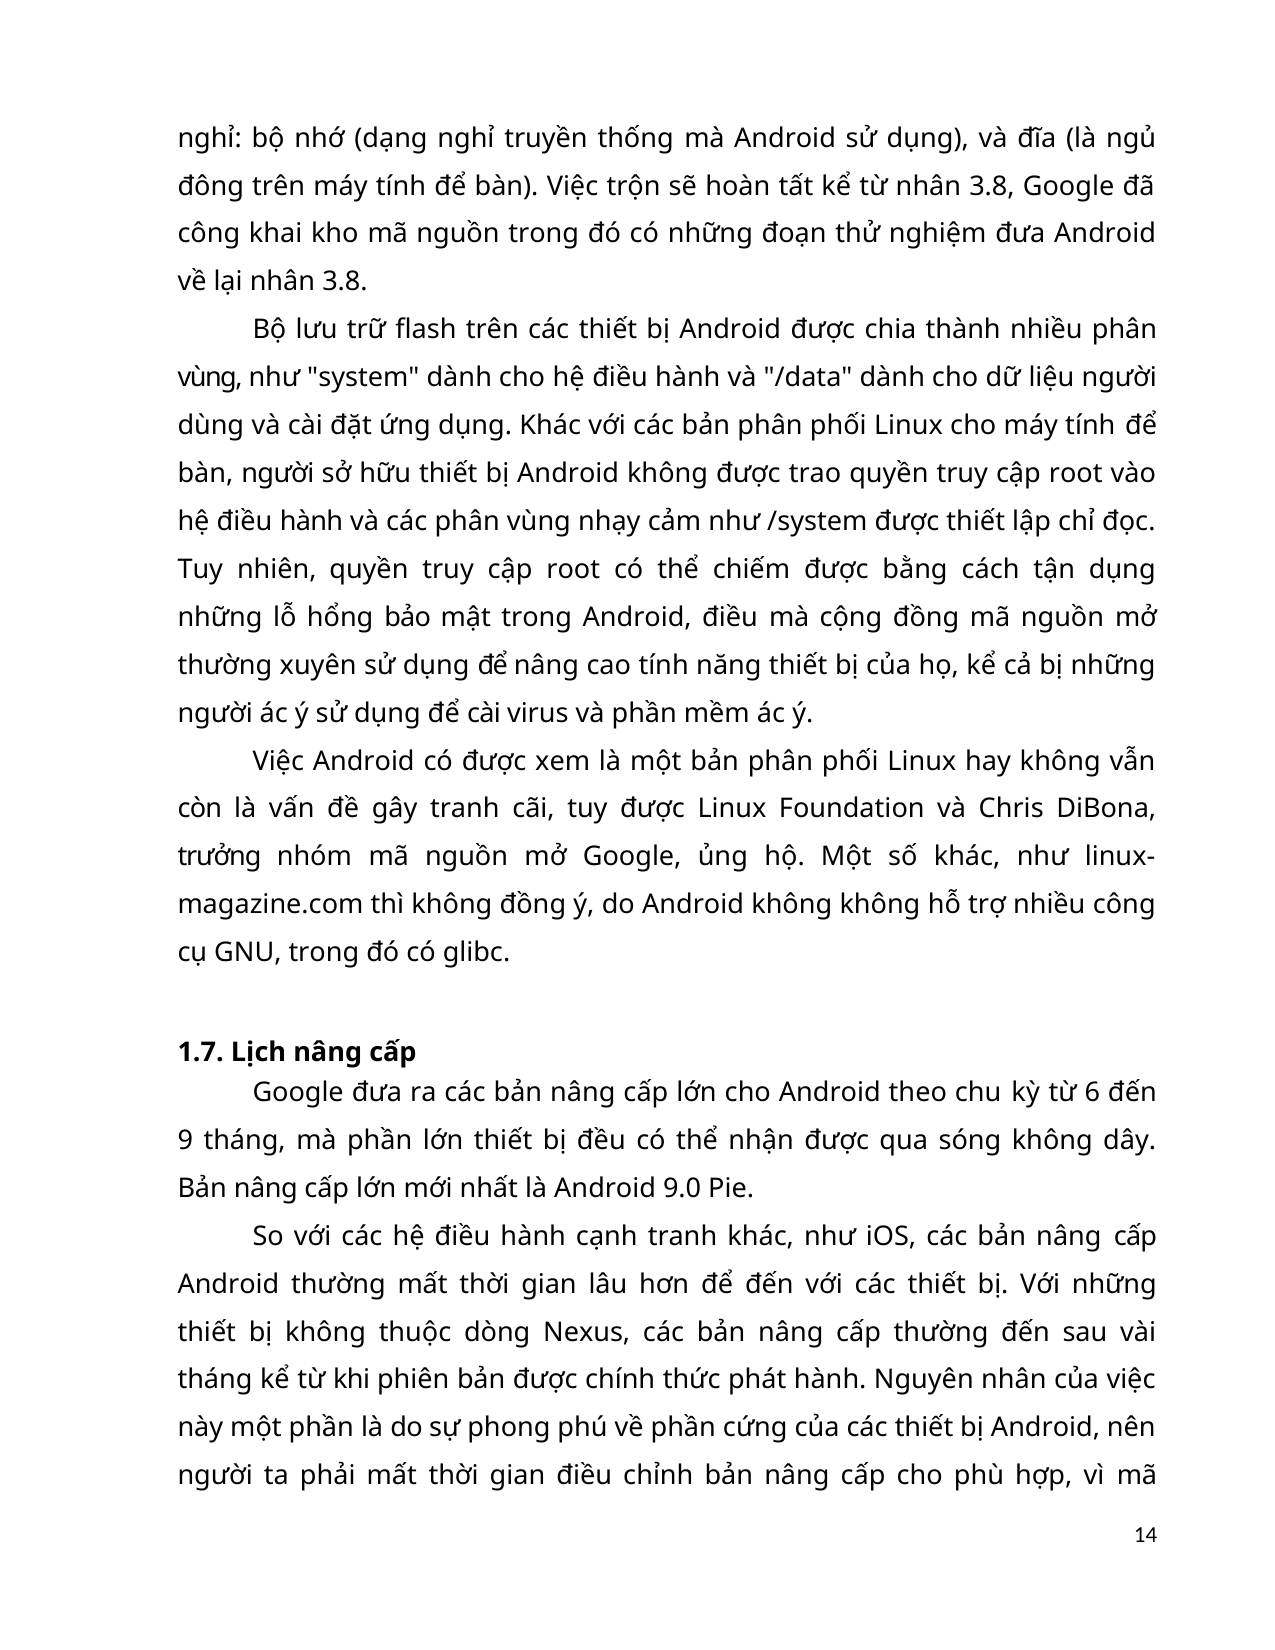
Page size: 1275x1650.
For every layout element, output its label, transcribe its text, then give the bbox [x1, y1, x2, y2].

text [177, 118, 1157, 299]
text Google đưa ra các bản nâng cấp lớn cho Android theo chu kỳ từ 6 đến 9 tháng, mà phần lớn thiết bị đều có thể nhận được qua sóng không dây. Bản nâng cấp lớn mới nhất là Android 9.0 Pie. [177, 1072, 1157, 1205]
subtitle 1.7. Lịch nâng cấp [177, 1033, 1157, 1069]
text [177, 1216, 1157, 1493]
text Việc Android có được xem là một bản phân phối Linux hay không vẫn còn là vấn đề gây tranh cãi, tuy được Linux Foundation và Chris DiBona, trưởng nhóm mã nguồn mở Google, ủng hộ. Một số khác, như linux-magazine.com thì không đồng ý, do Android không không hỗ trợ nhiều công cụ GNU, trong đó có glibc. [177, 741, 1157, 969]
text Bộ lưu trữ flash trên các thiết bị Android được chia thành nhiều phân vùng, như "system" dành cho hệ điều hành và "/data" dành cho dữ liệu người dùng và cài đặt ứng dụng. Khác với các bản phân phối Linux cho máy tính để bàn, người sở hữu thiết bị Android không được trao quyền truy cập root vào hệ điều hành và các phân vùng nhạy cảm như /system được thiết lập chỉ đọc. Tuy nhiên, quyền truy cập root có thể chiếm được bằng cách tận dụng những lỗ hổng bảo mật trong Android, điều mà cộng đồng mã nguồn mở thường xuyên sử dụng để nâng cao tính năng thiết bị của họ, kể cả bị những người ác ý sử dụng để cài virus và phần mềm ác ý. [177, 310, 1157, 730]
